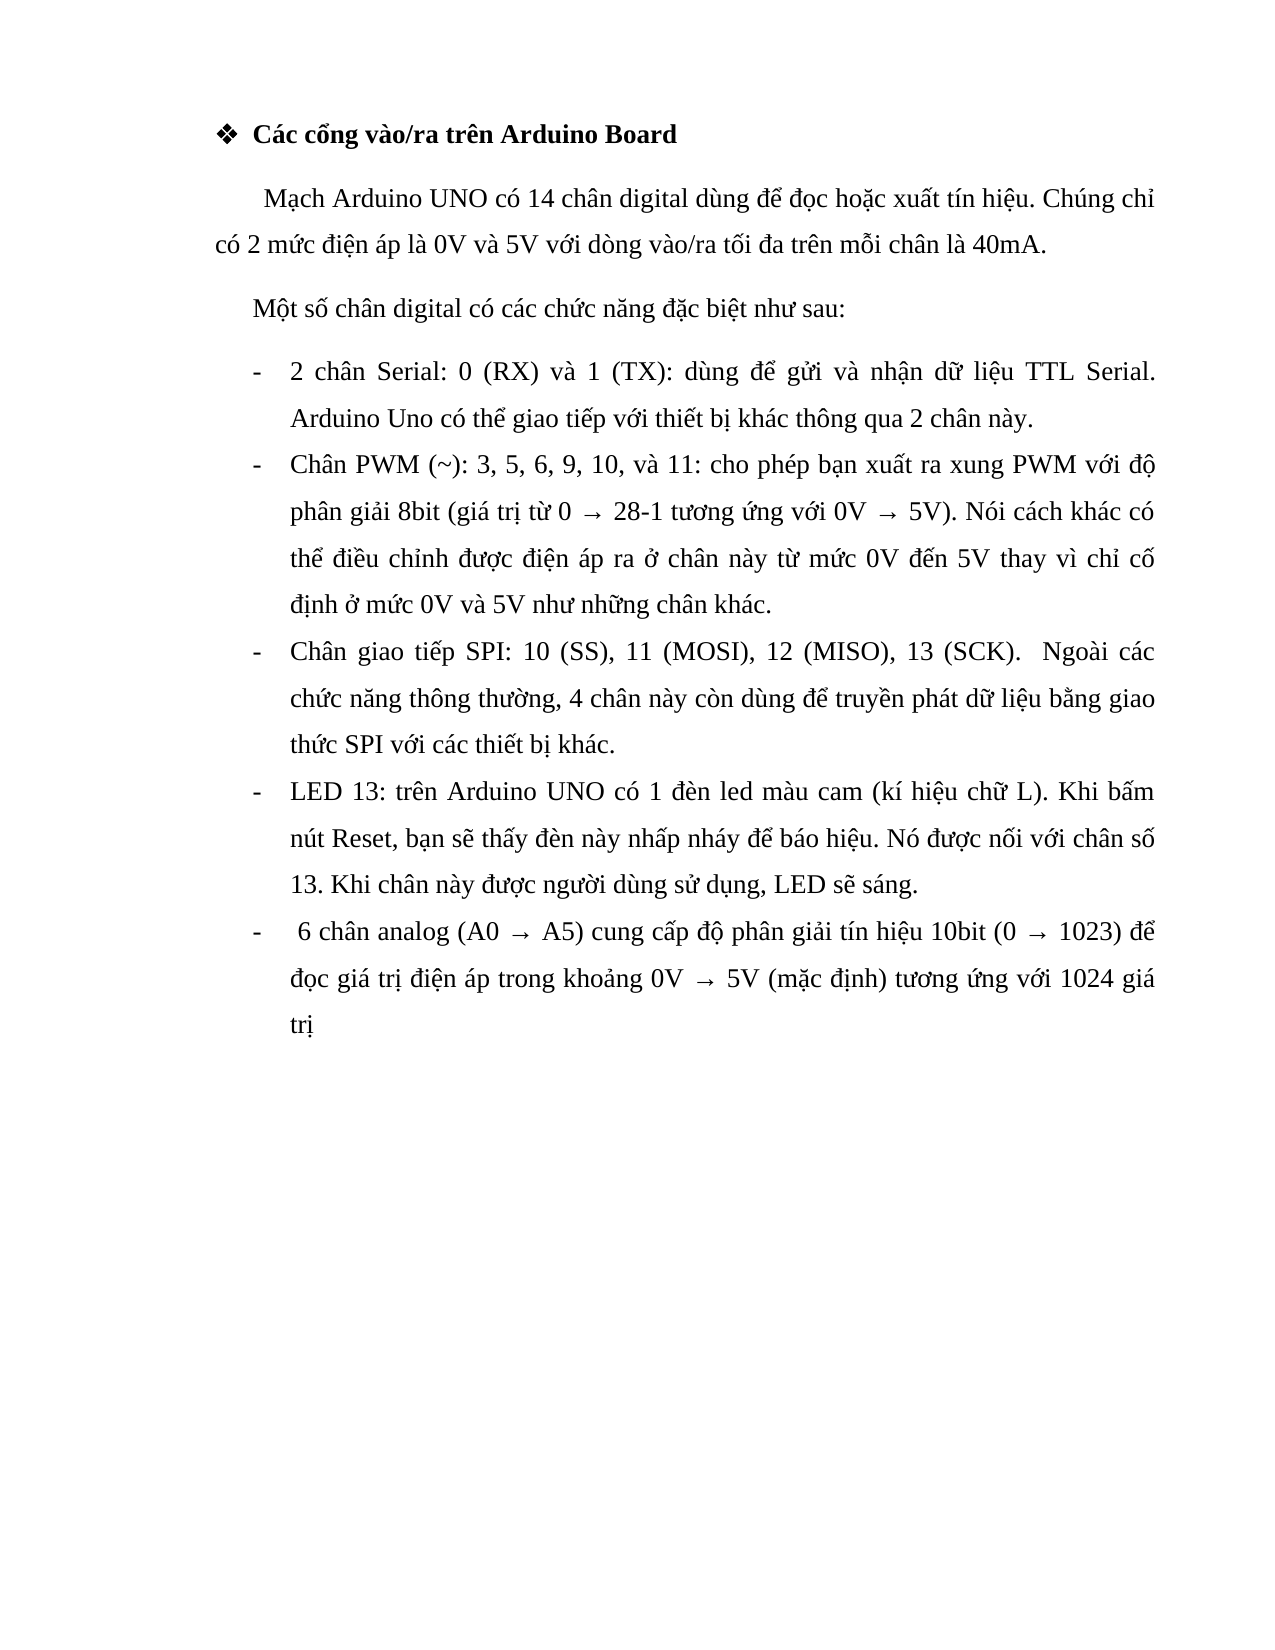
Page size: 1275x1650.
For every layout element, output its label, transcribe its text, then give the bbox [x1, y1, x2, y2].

list LED 13: trên Arduino UNO có 1 đèn led màu cam (kí hiệu chữ L). Khi bấm nút Reset, bạn sẽ thấy đèn này nhấp nháy để báo hiệu. Nó được nối với chân số 13. Khi chân này được người dùng sử dụng, LED sẽ sáng. [252, 775, 1157, 899]
list 2 chân Serial: 0 (RX) và 1 (TX): dùng để gửi và nhận dữ liệu TTL Serial. Arduino Uno có thể giao tiếp với thiết bị khác thông qua 2 chân này. [252, 355, 1157, 433]
list Chân PWM (~): 3, 5, 6, 9, 10, và 11: cho phép bạn xuất ra xung PWM với độ phân giải 8bit (giá trị từ 0 → 28-1 tương ứng với 0V → 5V). Nói cách khác có thể điều chỉnh được điện áp ra ở chân này từ mức 0V đến 5V thay vì chỉ cố định ở mức 0V và 5V như những chân khác. [252, 448, 1157, 619]
text Một số chân digital có các chức năng đặc biệt như sau: [215, 292, 1157, 323]
text Mạch Arduino UNO có 14 chân digital dùng để đọc hoặc xuất tín hiệu. Chúng chỉ có 2 mức điện áp là 0V và 5V với dòng vào/ra tối đa trên mỗi chân là 40mA. [215, 182, 1157, 259]
list 6 chân analog (A0 → A5) cung cấp độ phân giải tín hiệu 10bit (0 → 1023) để đọc giá trị điện áp trong khoảng 0V → 5V (mặc định) tương ứng với 1024 giá trị [252, 915, 1157, 1039]
list Chân giao tiếp SPI: 10 (SS), 11 (MOSI), 12 (MISO), 13 (SCK). Ngoài các chức năng thông thường, 4 chân này còn dùng để truyền phát dữ liệu bằng giao thức SPI với các thiết bị khác. [252, 635, 1157, 759]
list Các cổng vào/ra trên Arduino Board [215, 118, 1157, 149]
